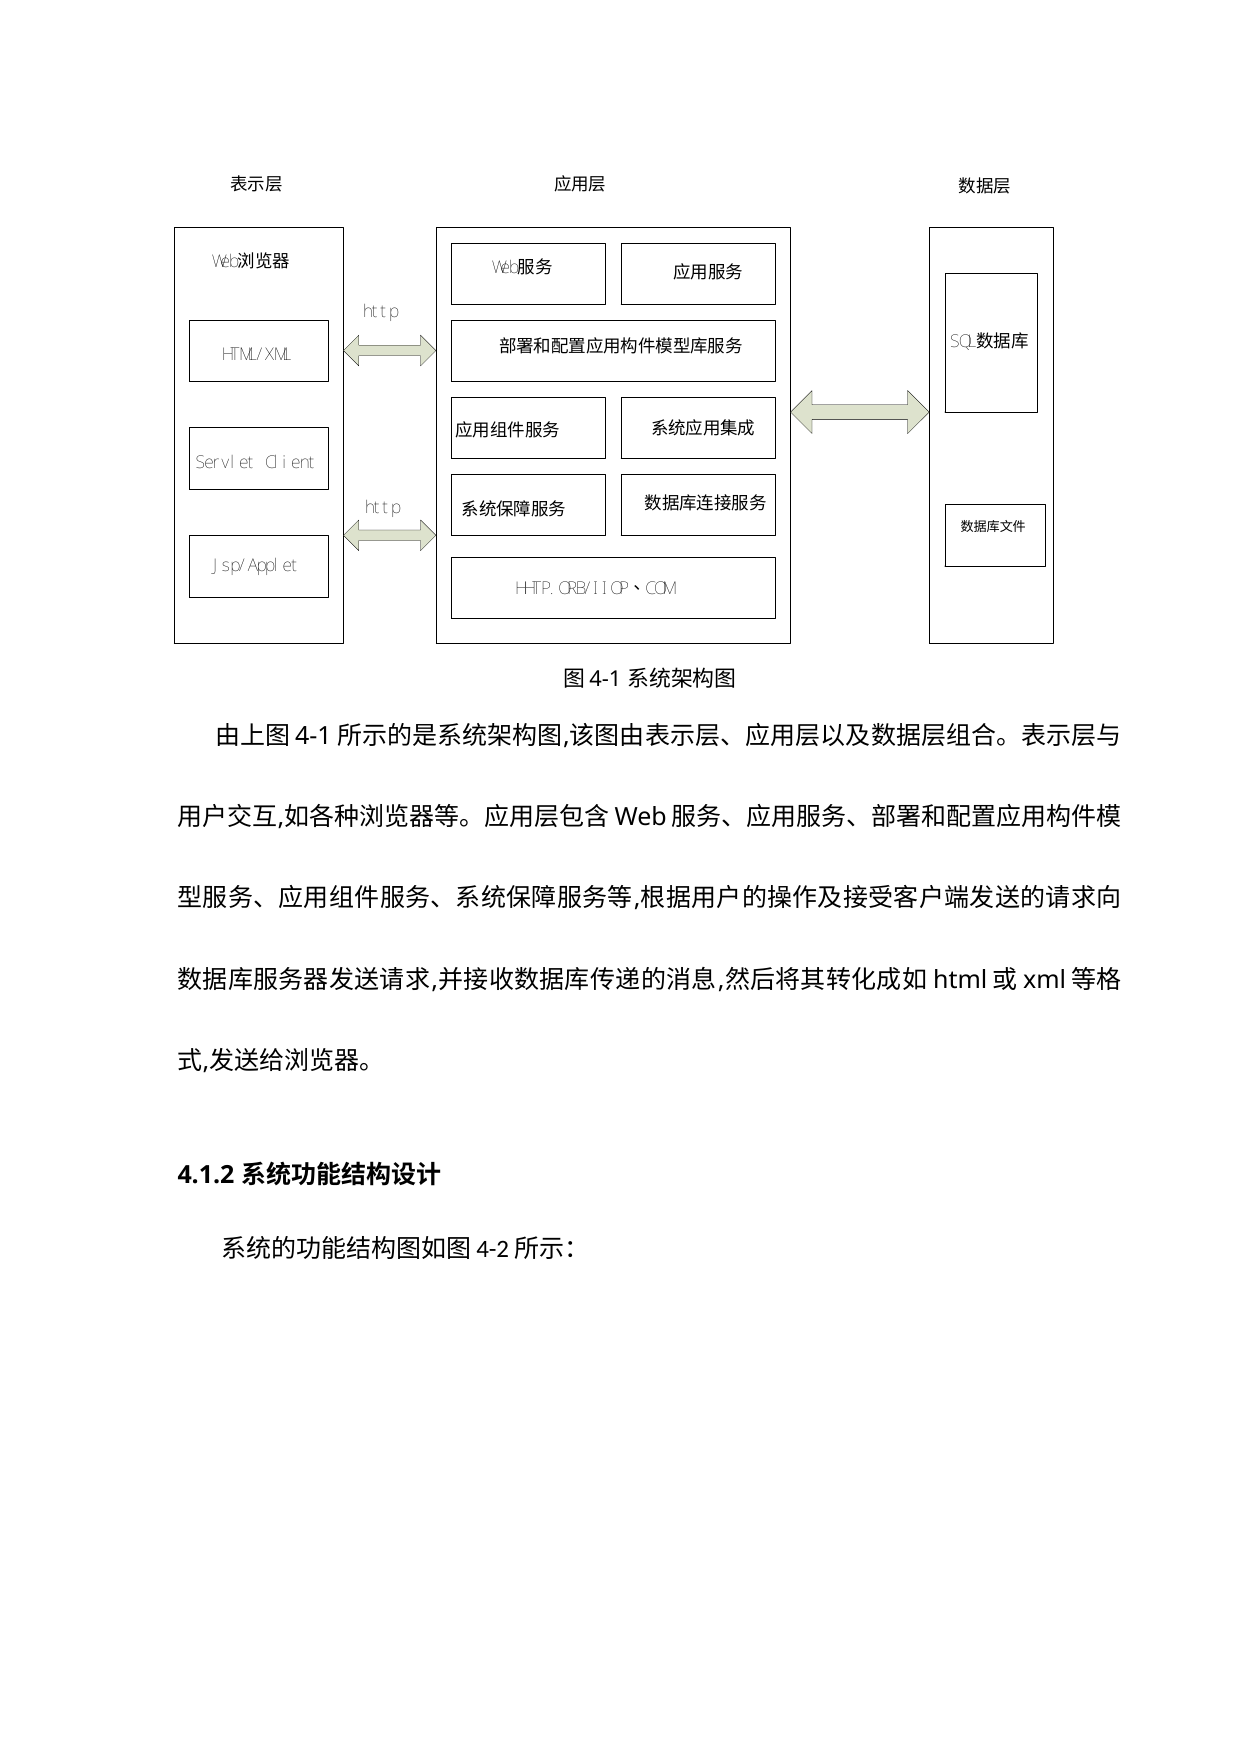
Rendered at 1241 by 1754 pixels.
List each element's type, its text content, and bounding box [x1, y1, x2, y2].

text 图4-1 系统架构图 [177, 165, 1122, 693]
text 由上图4-1所示的是系统架构图,该图由表示层、应用层以及数据层组合。表示层与用户交互,如各种浏览器等。应用层包含Web服务、应用服务、部署和配置应用构件模型服务、应用组件服务、系统保障服务等,根据用户的操作及接受客户端发送的请求向数据库服务器发送请求,并接收数据库传递的消息,然后将其转化成如html或xml等格式,发送给浏览器。 [177, 701, 1122, 1091]
text 4.1.2 系统功能结构设计 [177, 1140, 1122, 1205]
text 系统的功能结构图如图4-2所示： [177, 1214, 1122, 1279]
